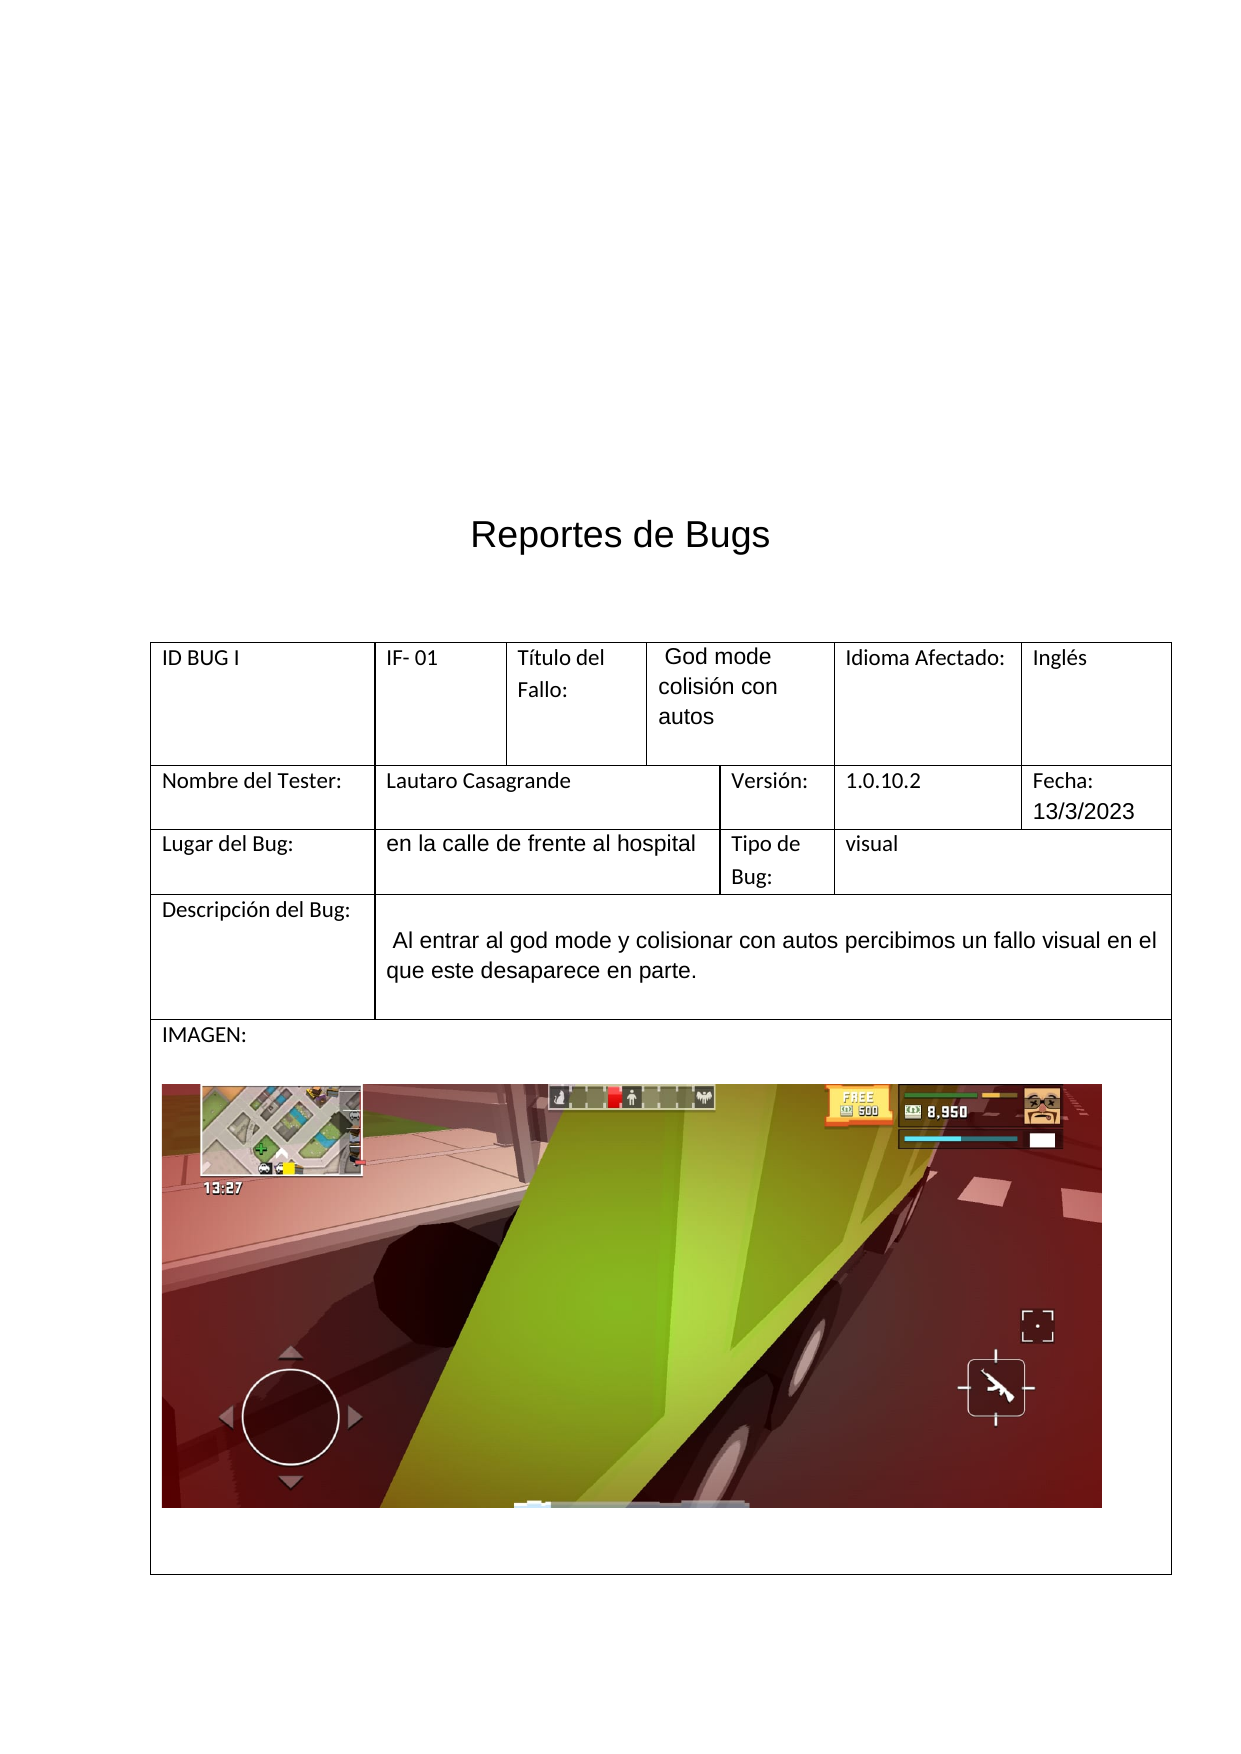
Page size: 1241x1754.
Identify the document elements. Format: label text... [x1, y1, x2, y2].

table_header Título del Fallo: [507, 643, 646, 765]
table_cell 1.0.10.2 [835, 766, 1021, 828]
table_cell Lautaro Casagrande [376, 766, 719, 828]
table_cell Al entrar al god mode y colisionar con autos percibimos un fallo visual en el que este desaparece en parte. [376, 895, 1171, 1019]
text Reportes de Bugs [150, 512, 1090, 556]
table_cell Descripción del Bug: [151, 895, 374, 1019]
picture [161, 1084, 1102, 1508]
table_cell Fecha: 13/3/2023 [1022, 766, 1171, 828]
table_cell visual [835, 830, 1171, 894]
table_cell IMAGEN: [151, 1020, 1171, 1573]
table_cell Tipo de Bug: [721, 830, 834, 894]
table_header Idioma Afectado: [835, 643, 1021, 765]
table_cell Lugar del Bug: [151, 830, 374, 894]
table_header Inglés [1022, 643, 1171, 765]
table_cell Nombre del Tester: [151, 766, 374, 828]
table_header IF- 01 [376, 643, 506, 765]
table_header God mode colisión con autos [647, 643, 834, 765]
table_header ID BUG I [151, 643, 374, 765]
table_cell en la calle de frente al hospital [376, 830, 719, 894]
table_cell Versión: [721, 766, 834, 828]
